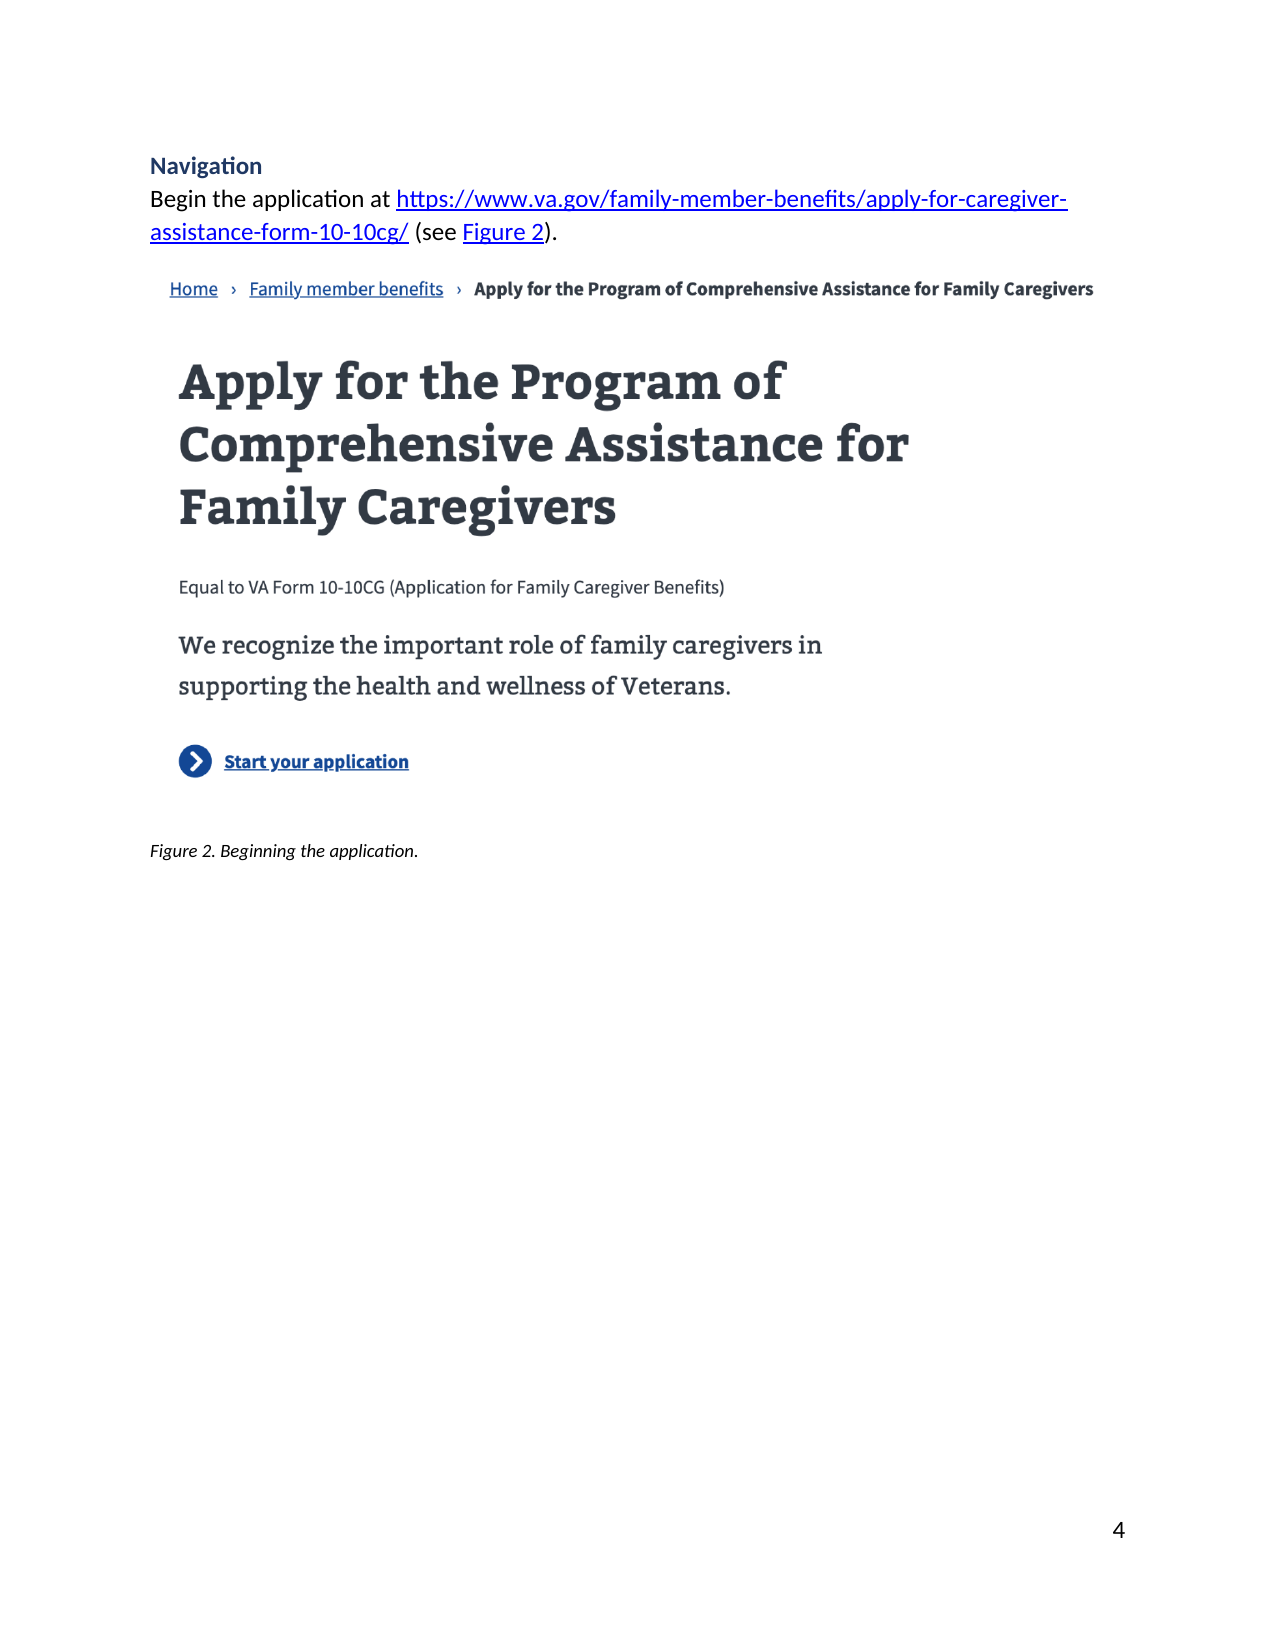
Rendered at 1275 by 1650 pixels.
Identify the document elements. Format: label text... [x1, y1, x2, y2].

subtitle Navigation [150, 150, 1125, 181]
picture [150, 248, 1125, 805]
text Begin the application at https://www.va.gov/family-member-benefits/apply-for-caregiver-assistance-form-10-10cg/ (see Figure 2). Figure 2. Beginning the application. [150, 183, 1125, 248]
text Begin the application at https://www.va.gov/family-member-benefits/apply-for-caregiver-assistance-form-10-10cg/ (see Figure 2). Figure 2. Beginning the application. [150, 805, 1125, 895]
